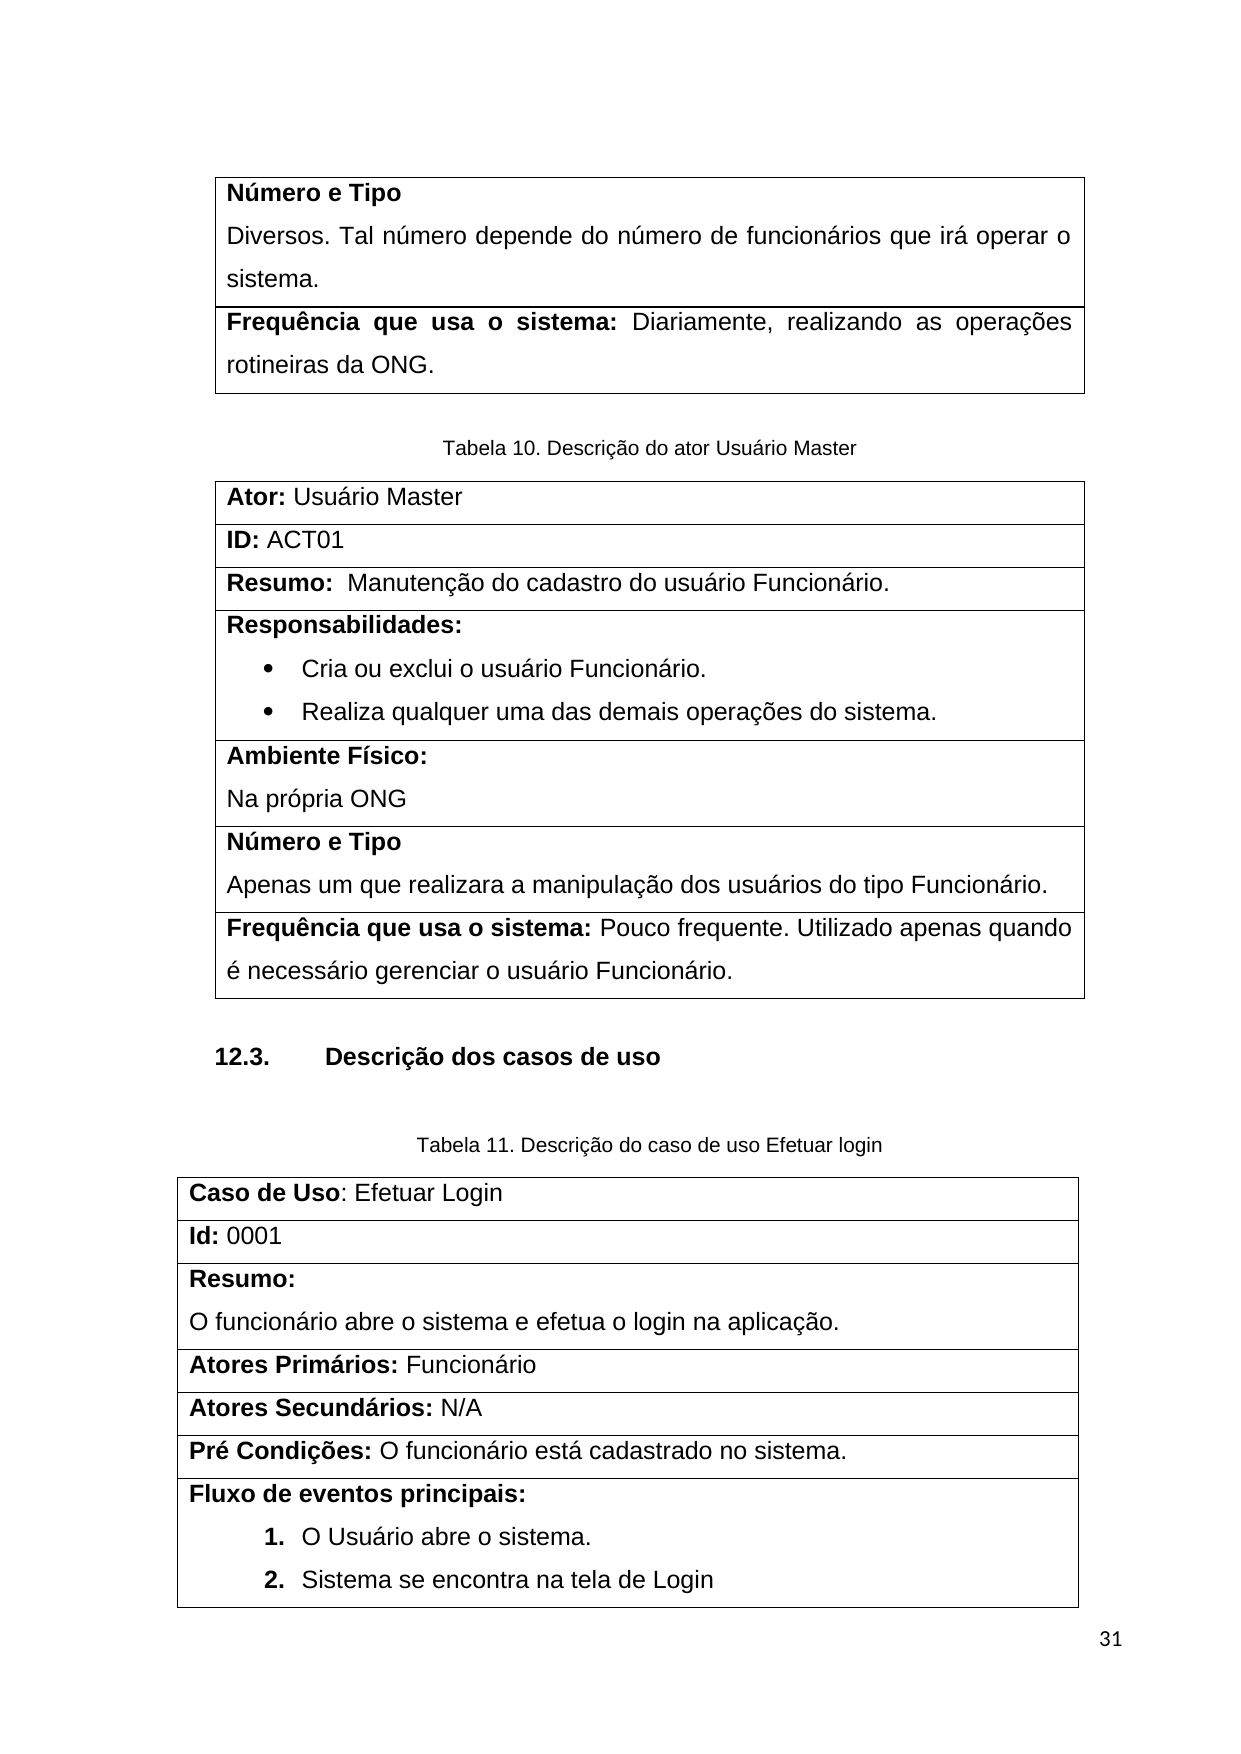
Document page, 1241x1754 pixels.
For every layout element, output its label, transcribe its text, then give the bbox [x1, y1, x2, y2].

table_cell Atores Secundários: N/A [178, 1393, 1078, 1435]
table_cell Ambiente Físico: Na própria ONG [216, 741, 1084, 826]
table_header Caso de Uso: Efetuar Login [178, 1178, 1078, 1220]
subtitle Descrição dos casos de uso [214, 1042, 1122, 1070]
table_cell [178, 1479, 1078, 1607]
table_cell Número e Tipo Diversos. Tal número depende do número de funcionários que irá operar o sistema. [216, 178, 1084, 306]
table_cell Frequência que usa o sistema: Diariamente, realizando as operações rotineiras da ONG. [216, 308, 1084, 392]
table_cell Frequência que usa o sistema: Pouco frequente. Utilizado apenas quando é necessário gerenciar o usuário Funcionário. [216, 913, 1084, 998]
table_cell ID: ACT01 [216, 525, 1084, 567]
table_cell Pré Condições: O funcionário está cadastrado no sistema. [178, 1436, 1078, 1478]
table_cell Responsabilidades: Cria ou exclui o usuário Funcionário. Realiza qualquer uma das demais operações do sistema. [216, 611, 1084, 740]
table_cell Resumo: Manutenção do cadastro do usuário Funcionário. [216, 568, 1084, 609]
table_cell Atores Primários: Funcionário [178, 1350, 1078, 1392]
table_cell Resumo: O funcionário abre o sistema e efetua o login na aplicação. [178, 1264, 1078, 1349]
table_cell Id: 0001 [178, 1221, 1078, 1263]
table_cell Número e Tipo Apenas um que realizara a manipulação dos usuários do tipo Funcionário. [216, 827, 1084, 912]
table_header Ator: Usuário Master [216, 482, 1084, 524]
